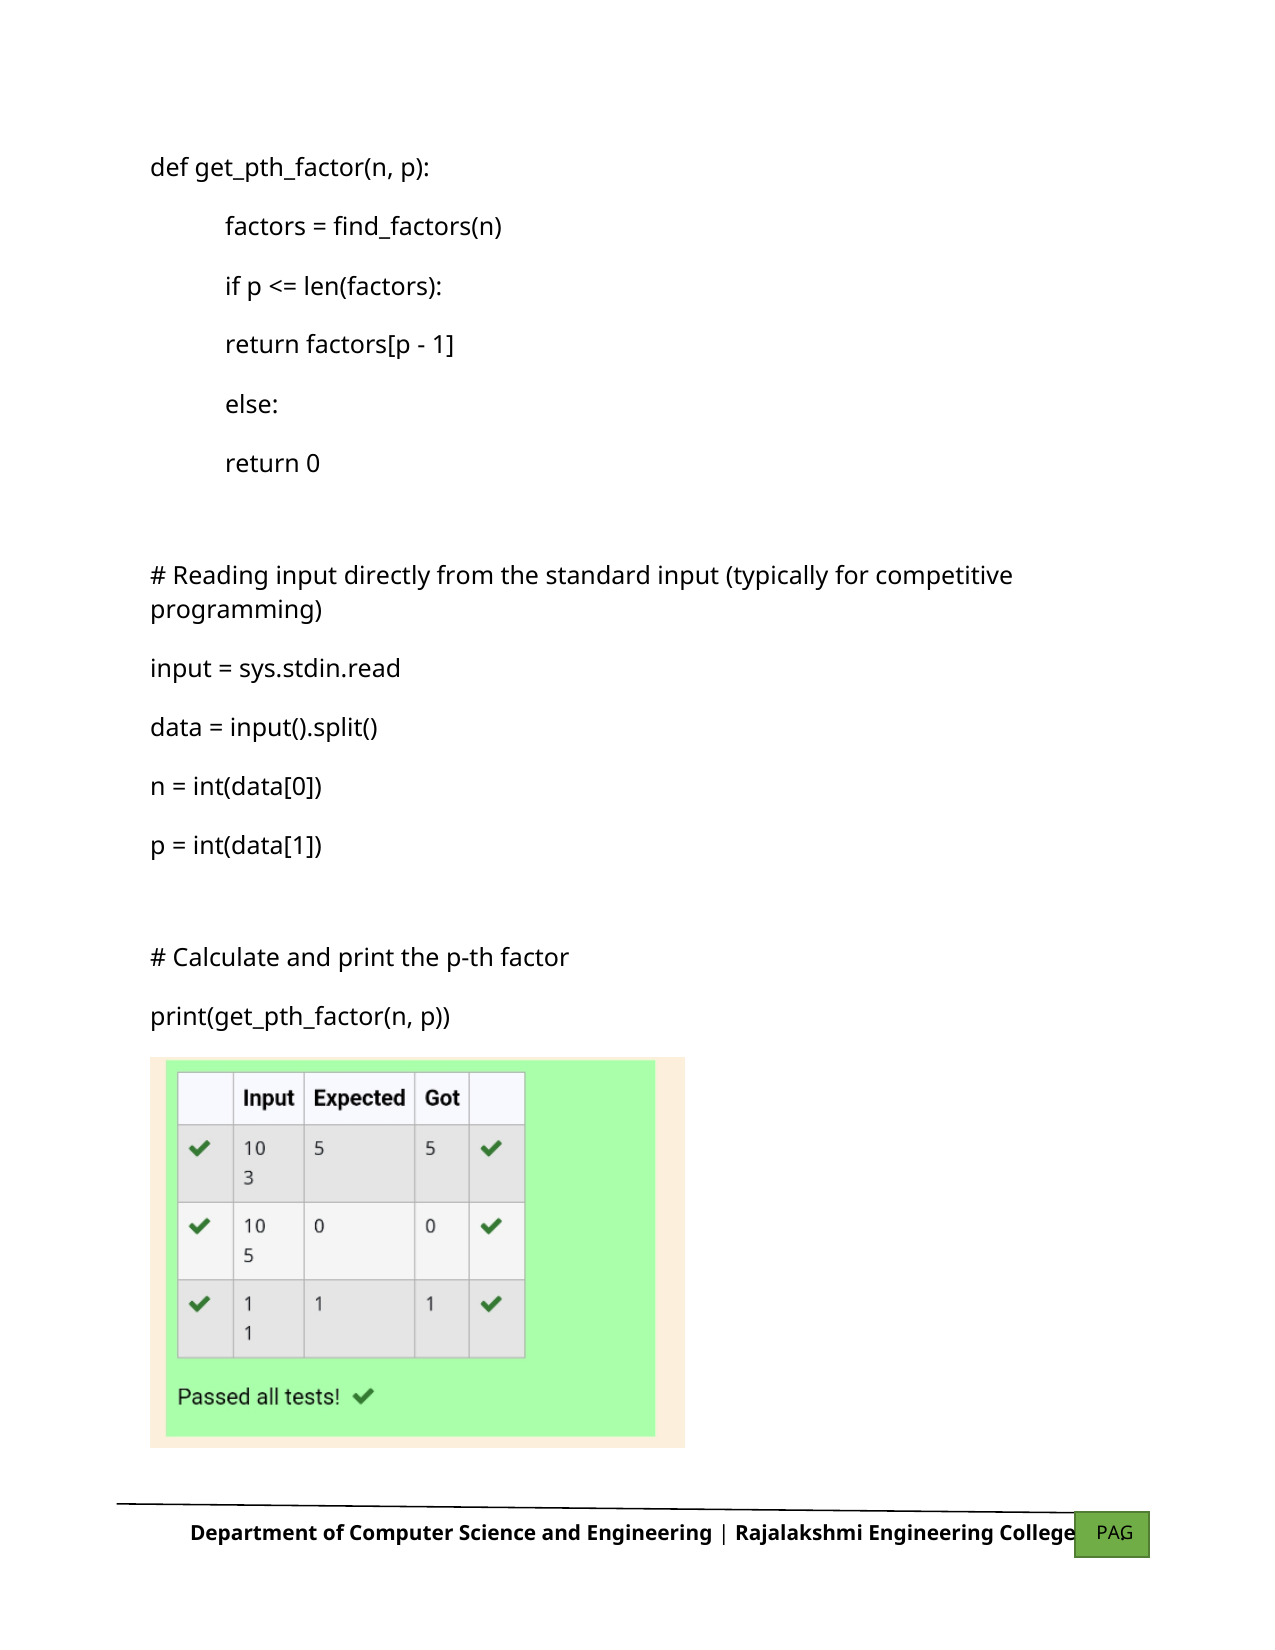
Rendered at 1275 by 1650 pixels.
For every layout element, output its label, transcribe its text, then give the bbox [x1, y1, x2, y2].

text else: [150, 386, 1125, 420]
text p = int(data[1]) [150, 828, 1125, 862]
text print(get_pth_factor(n, p)) [150, 999, 1125, 1033]
text factors = find_factors(n) [150, 209, 1125, 243]
picture [150, 1057, 686, 1448]
text # Reading input directly from the standard input (typically for competitive programming) [150, 557, 1125, 626]
text return factors[p - 1] [150, 327, 1125, 361]
text # Calculate and print the p-th factor [150, 940, 1125, 974]
text input = sys.stdin.read [150, 651, 1125, 684]
text n = int(data[0]) [150, 769, 1125, 803]
text return 0 [150, 445, 1125, 479]
text if p <= len(factors): [150, 268, 1125, 302]
text def get_pth_factor(n, p): [150, 150, 1125, 184]
text data = input().split() [150, 709, 1125, 744]
